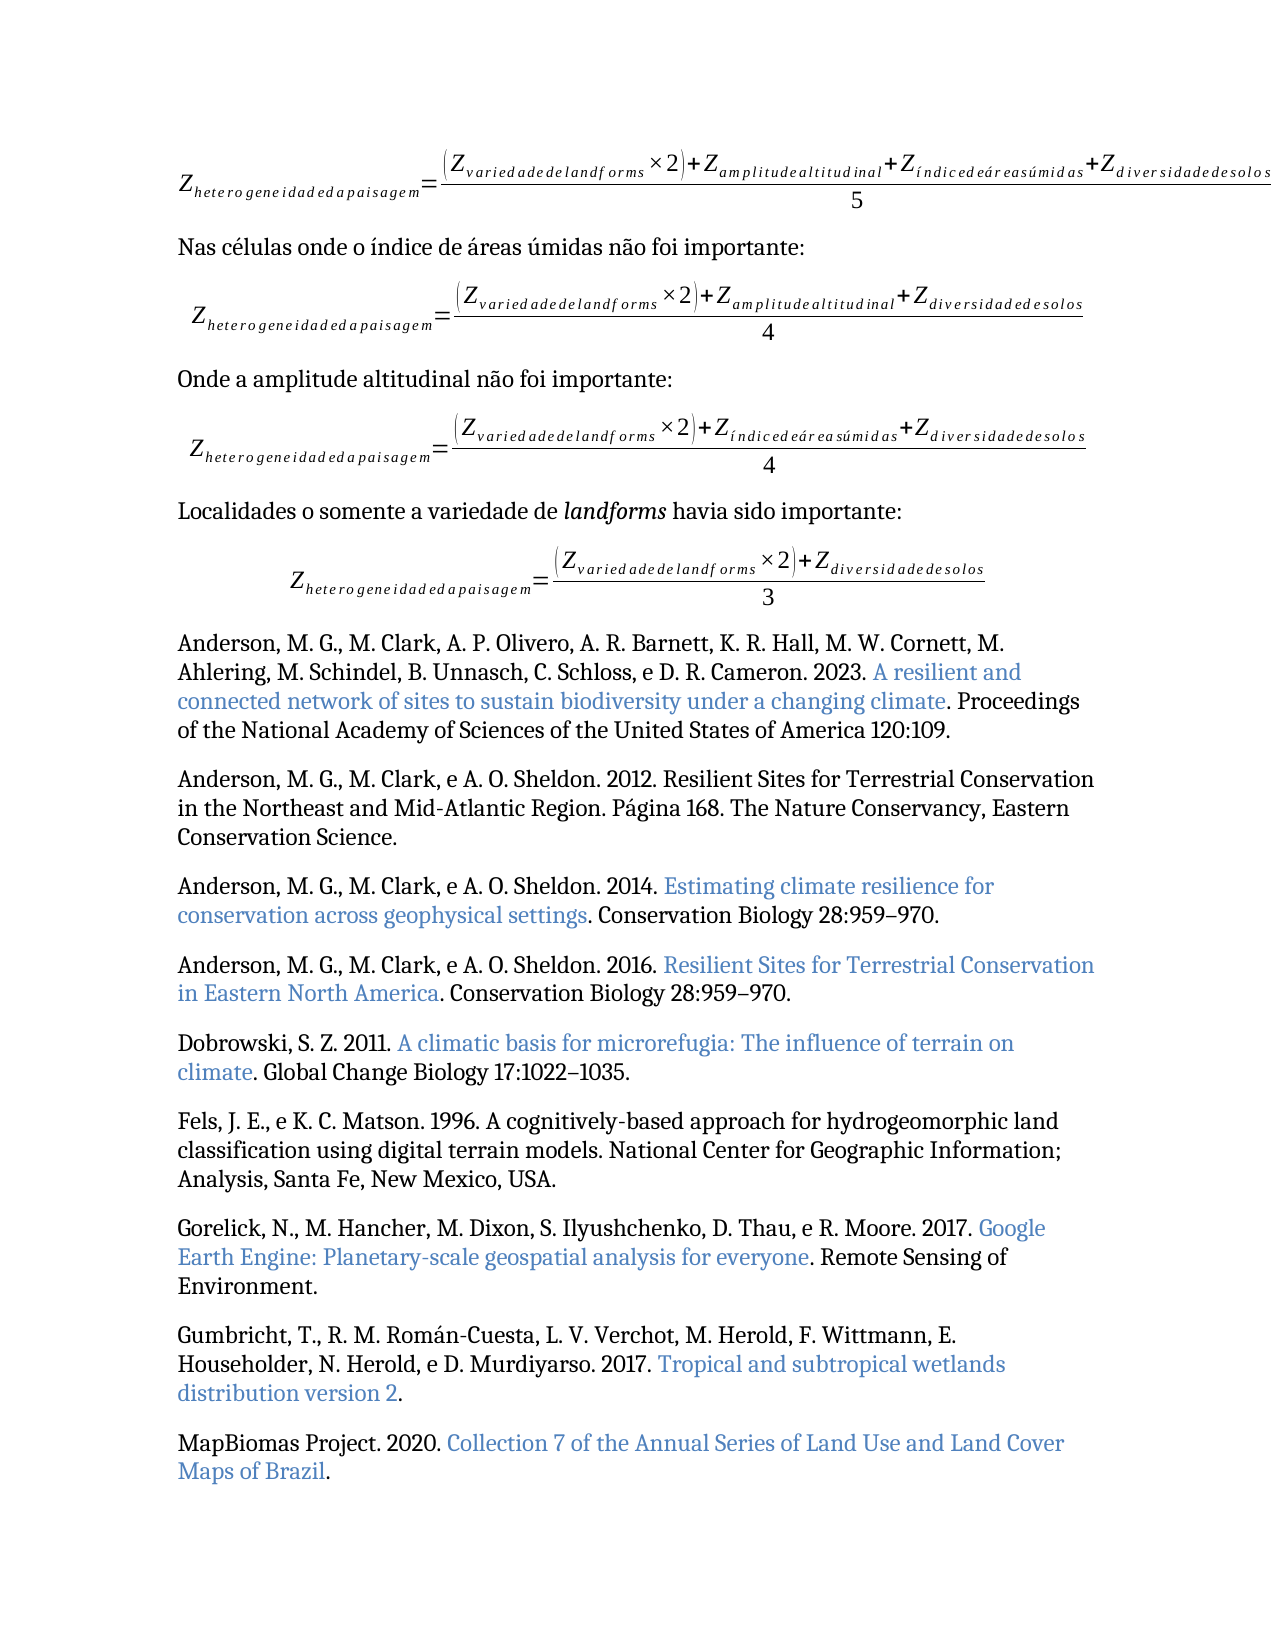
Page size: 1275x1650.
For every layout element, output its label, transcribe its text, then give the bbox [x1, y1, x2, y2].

text Anderson, M. G., M. Clark, e A. O. Sheldon. 2016. Resilient Sites for Terrestrial Conservation in Eastern North America. Conservation Biology 28:959–970. [177, 951, 1098, 1008]
text MapBiomas Project. 2020. Collection 7 of the Annual Series of Land Use and Land Cover Maps of Brazil. [177, 1428, 1098, 1486]
text Dobrowski, S. Z. 2011. A climatic basis for microrefugia: The influence of terrain on climate. Global Change Biology 17:1022–1035. [177, 1029, 1098, 1086]
text Anderson, M. G., M. Clark, e A. O. Sheldon. 2012. Resilient Sites for Terrestrial Conservation in the Northeast and Mid-Atlantic Region. Página 168. The Nature Conservancy, Eastern Conservation Science. [177, 765, 1098, 851]
text Nas células onde o índice de áreas úmidas não foi importante: [177, 232, 1098, 261]
text Anderson, M. G., M. Clark, e A. O. Sheldon. 2014. Estimating climate resilience for conservation across geophysical settings. Conservation Biology 28:959–970. [177, 872, 1098, 930]
text Anderson, M. G., M. Clark, A. P. Olivero, A. R. Barnett, K. R. Hall, M. W. Cornett, M. Ahlering, M. Schindel, B. Unnasch, C. Schloss, e D. R. Cameron. 2023. A resilient and connected network of sites to sustain biodiversity under a changing climate. Proceedings of the National Academy of Sciences of the United States of America 120:109. [177, 629, 1098, 744]
text Gumbricht, T., R. M. Román-Cuesta, L. V. Verchot, M. Herold, F. Wittmann, E. Householder, N. Herold, e D. Murdiyarso. 2017. Tropical and subtropical wetlands distribution version 2. [177, 1321, 1098, 1408]
text Gorelick, N., M. Hancher, M. Dixon, S. Ilyushchenko, D. Thau, e R. Moore. 2017. Google Earth Engine: Planetary-scale geospatial analysis for everyone. Remote Sensing of Environment. [177, 1214, 1098, 1301]
text Fels, J. E., e K. C. Matson. 1996. A cognitively-based approach for hydrogeomorphic land classification using digital terrain models. National Center for Geographic Information; Analysis, Santa Fe, New Mexico, USA. [177, 1107, 1098, 1193]
text Onde a amplitude altitudinal não foi importante: [177, 365, 1098, 393]
text Localidades o somente a variedade de landforms havia sido importante: [177, 497, 1098, 526]
